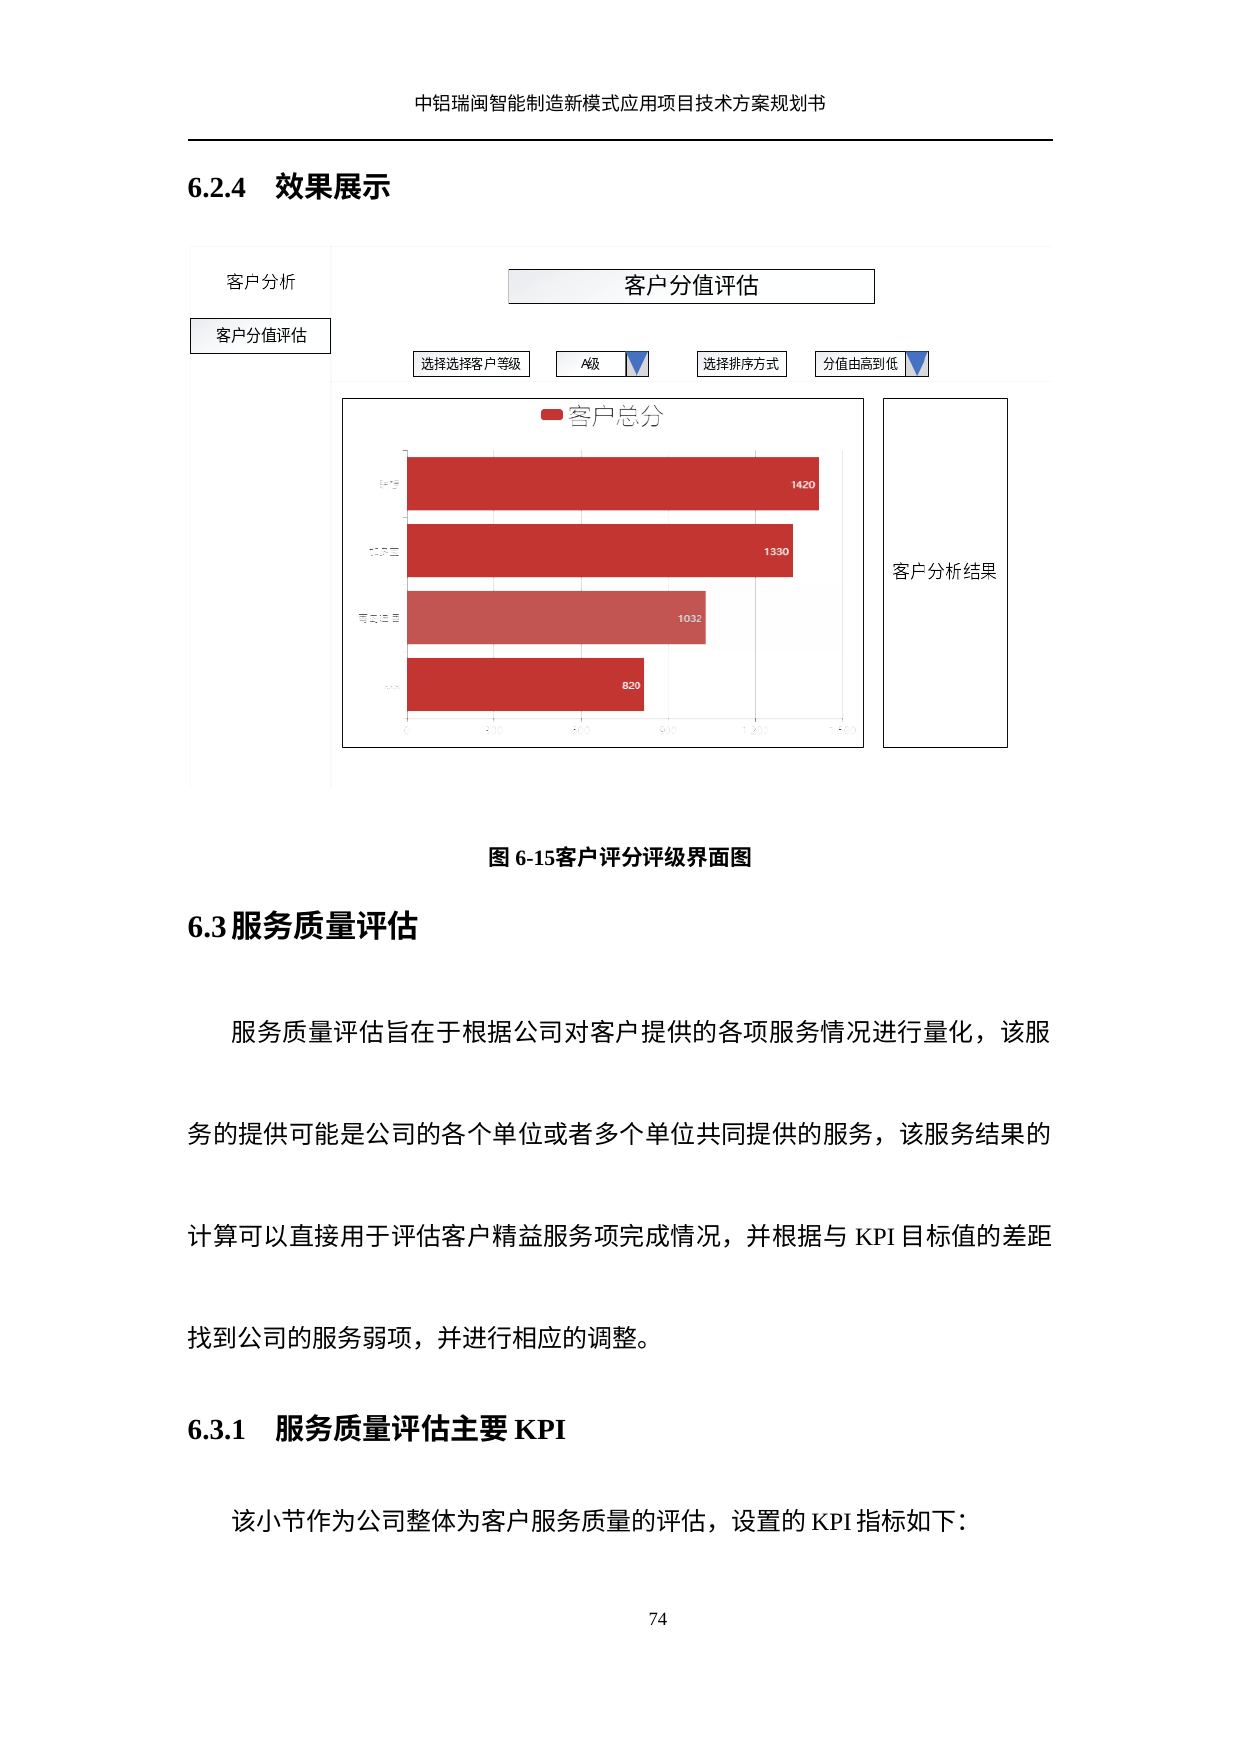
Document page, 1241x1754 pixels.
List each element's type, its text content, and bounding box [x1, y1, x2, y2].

text 服务质量评估旨在于根据公司对客户提供的各项服务情况进行量化，该服务的提供可能是公司的各个单位或者多个单位共同提供的服务，该服务结果的计算可以直接用于评估客户精益服务项完成情况，并根据与KPI目标值的差距找到公司的服务弱项，并进行相应的调整。 [187, 997, 1053, 1371]
subtitle 服务质量评估主要KPI [187, 1406, 1053, 1448]
subtitle 效果展示 [187, 164, 1053, 206]
text 该小节作为公司整体为客户服务质量的评估，设置的KPI指标如下： [187, 1486, 1053, 1554]
subtitle 服务质量评估 [187, 889, 1053, 957]
